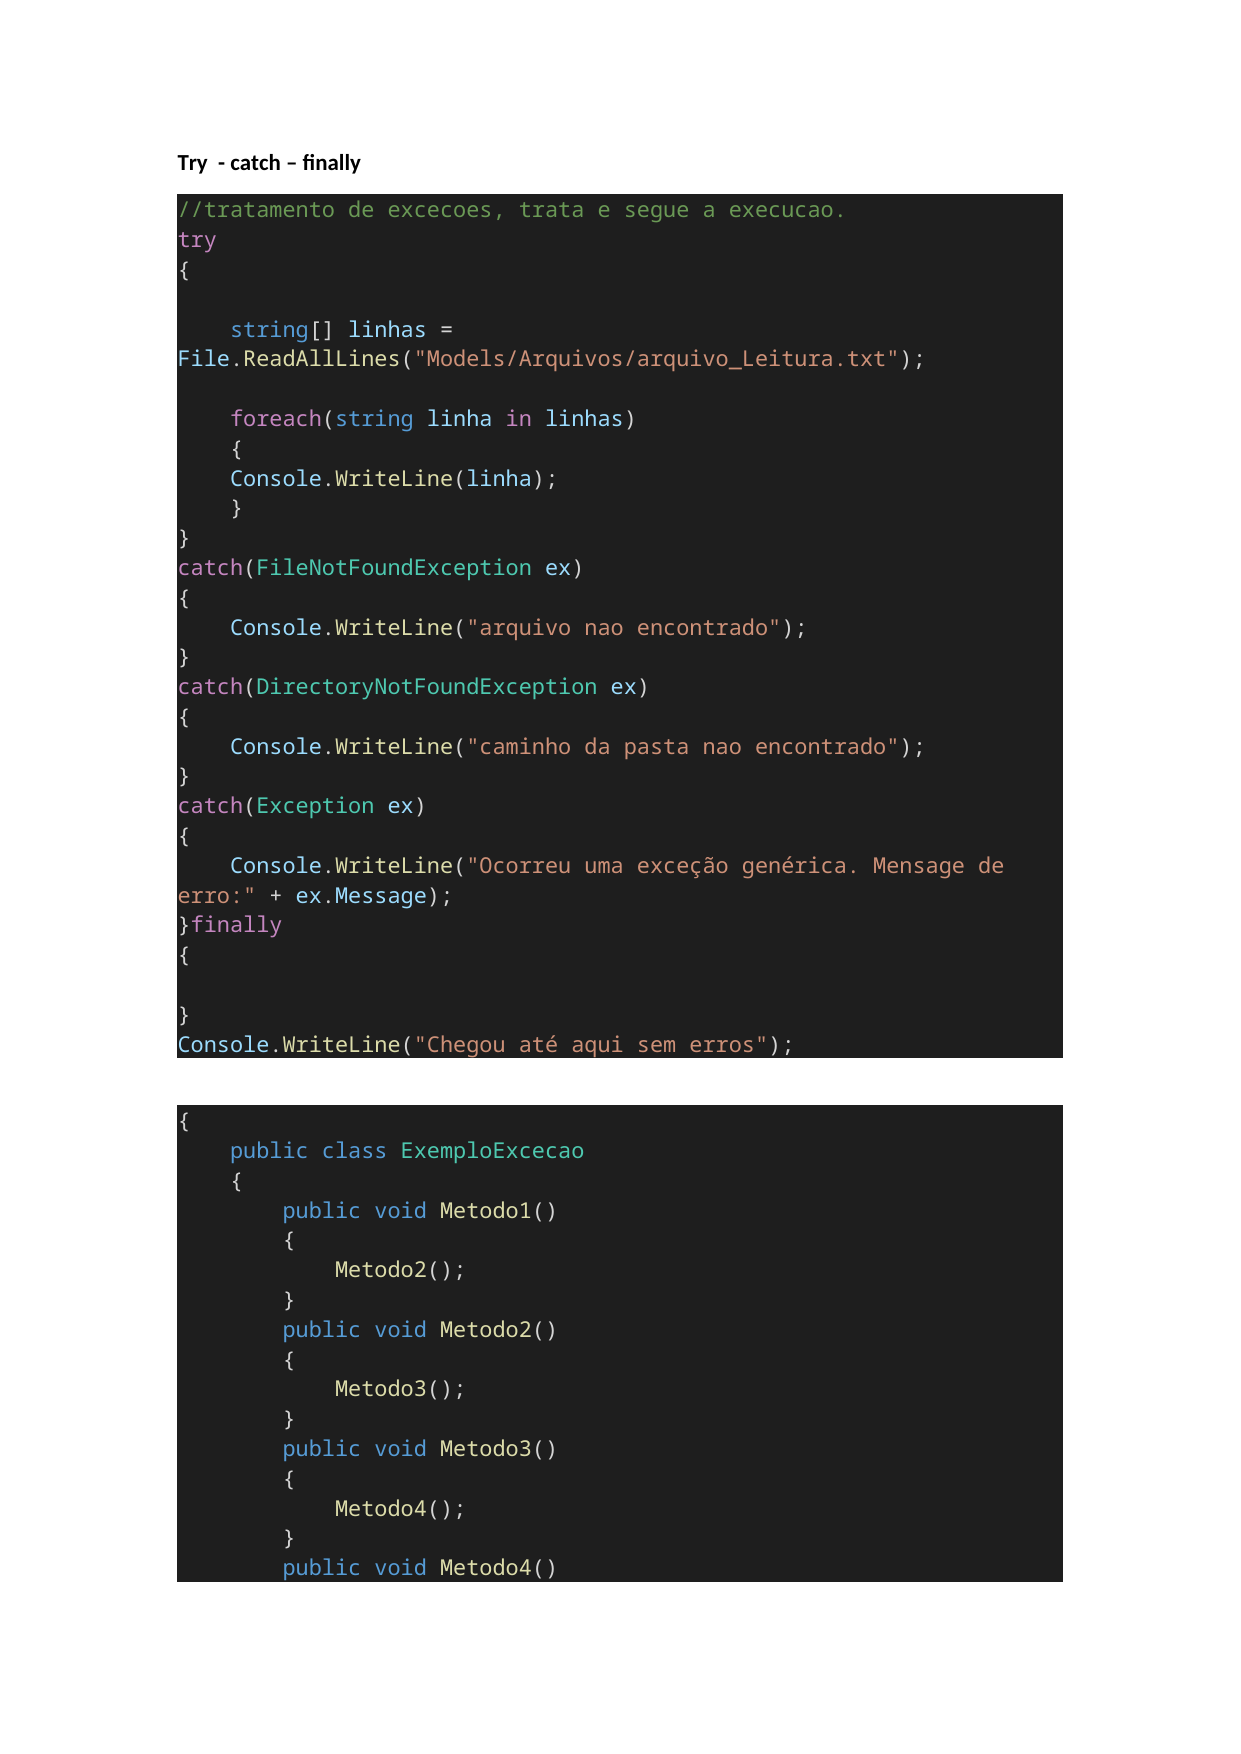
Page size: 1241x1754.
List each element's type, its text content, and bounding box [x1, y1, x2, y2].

text public void Metodo4() [177, 1552, 1063, 1582]
text } [177, 1284, 1063, 1314]
text string[] linhas = File.ReadAllLines("Models/Arquivos/arquivo_Leitura.txt"); [177, 314, 1063, 373]
text catch(Exception ex) [177, 790, 1063, 820]
text Metodo4(); [177, 1493, 1063, 1522]
text } [177, 522, 1063, 552]
text { [177, 1165, 1063, 1195]
text Try - catch – finally [177, 148, 1063, 176]
text public void Metodo3() [177, 1433, 1063, 1463]
text { [177, 1344, 1063, 1373]
text { [177, 701, 1063, 731]
text { [177, 1463, 1063, 1493]
text foreach(string linha in linhas) [177, 403, 1063, 433]
text Metodo3(); [177, 1373, 1063, 1403]
text { [177, 1105, 1063, 1135]
text { [177, 820, 1063, 850]
text Metodo2(); [177, 1254, 1063, 1284]
text Console.WriteLine("caminho da pasta nao encontrado"); [177, 731, 1063, 761]
text } [177, 1522, 1063, 1552]
text Console.WriteLine("Ocorreu uma exceção genérica. Mensage de erro:" + ex.Message); [177, 850, 1063, 909]
text { [177, 254, 1063, 284]
text Console.WriteLine("arquivo nao encontrado"); [177, 612, 1063, 641]
text { [177, 939, 1063, 969]
text } [177, 1403, 1063, 1433]
text } [177, 999, 1063, 1029]
text Console.WriteLine(linha); [177, 463, 1063, 492]
text } [177, 761, 1063, 790]
text } [177, 492, 1063, 522]
text } [177, 641, 1063, 671]
text public void Metodo2() [177, 1314, 1063, 1344]
text catch(FileNotFoundException ex) [177, 552, 1063, 582]
text { [177, 582, 1063, 612]
text catch(DirectoryNotFoundException ex) [177, 671, 1063, 701]
text { [177, 433, 1063, 463]
text Console.WriteLine("Chegou até aqui sem erros"); [177, 1029, 1063, 1058]
text try [177, 224, 1063, 254]
text { [177, 1224, 1063, 1254]
text public class ExemploExcecao [177, 1135, 1063, 1165]
text }finally [177, 909, 1063, 939]
text public void Metodo1() [177, 1195, 1063, 1224]
text //tratamento de excecoes, trata e segue a execucao. [177, 194, 1063, 224]
